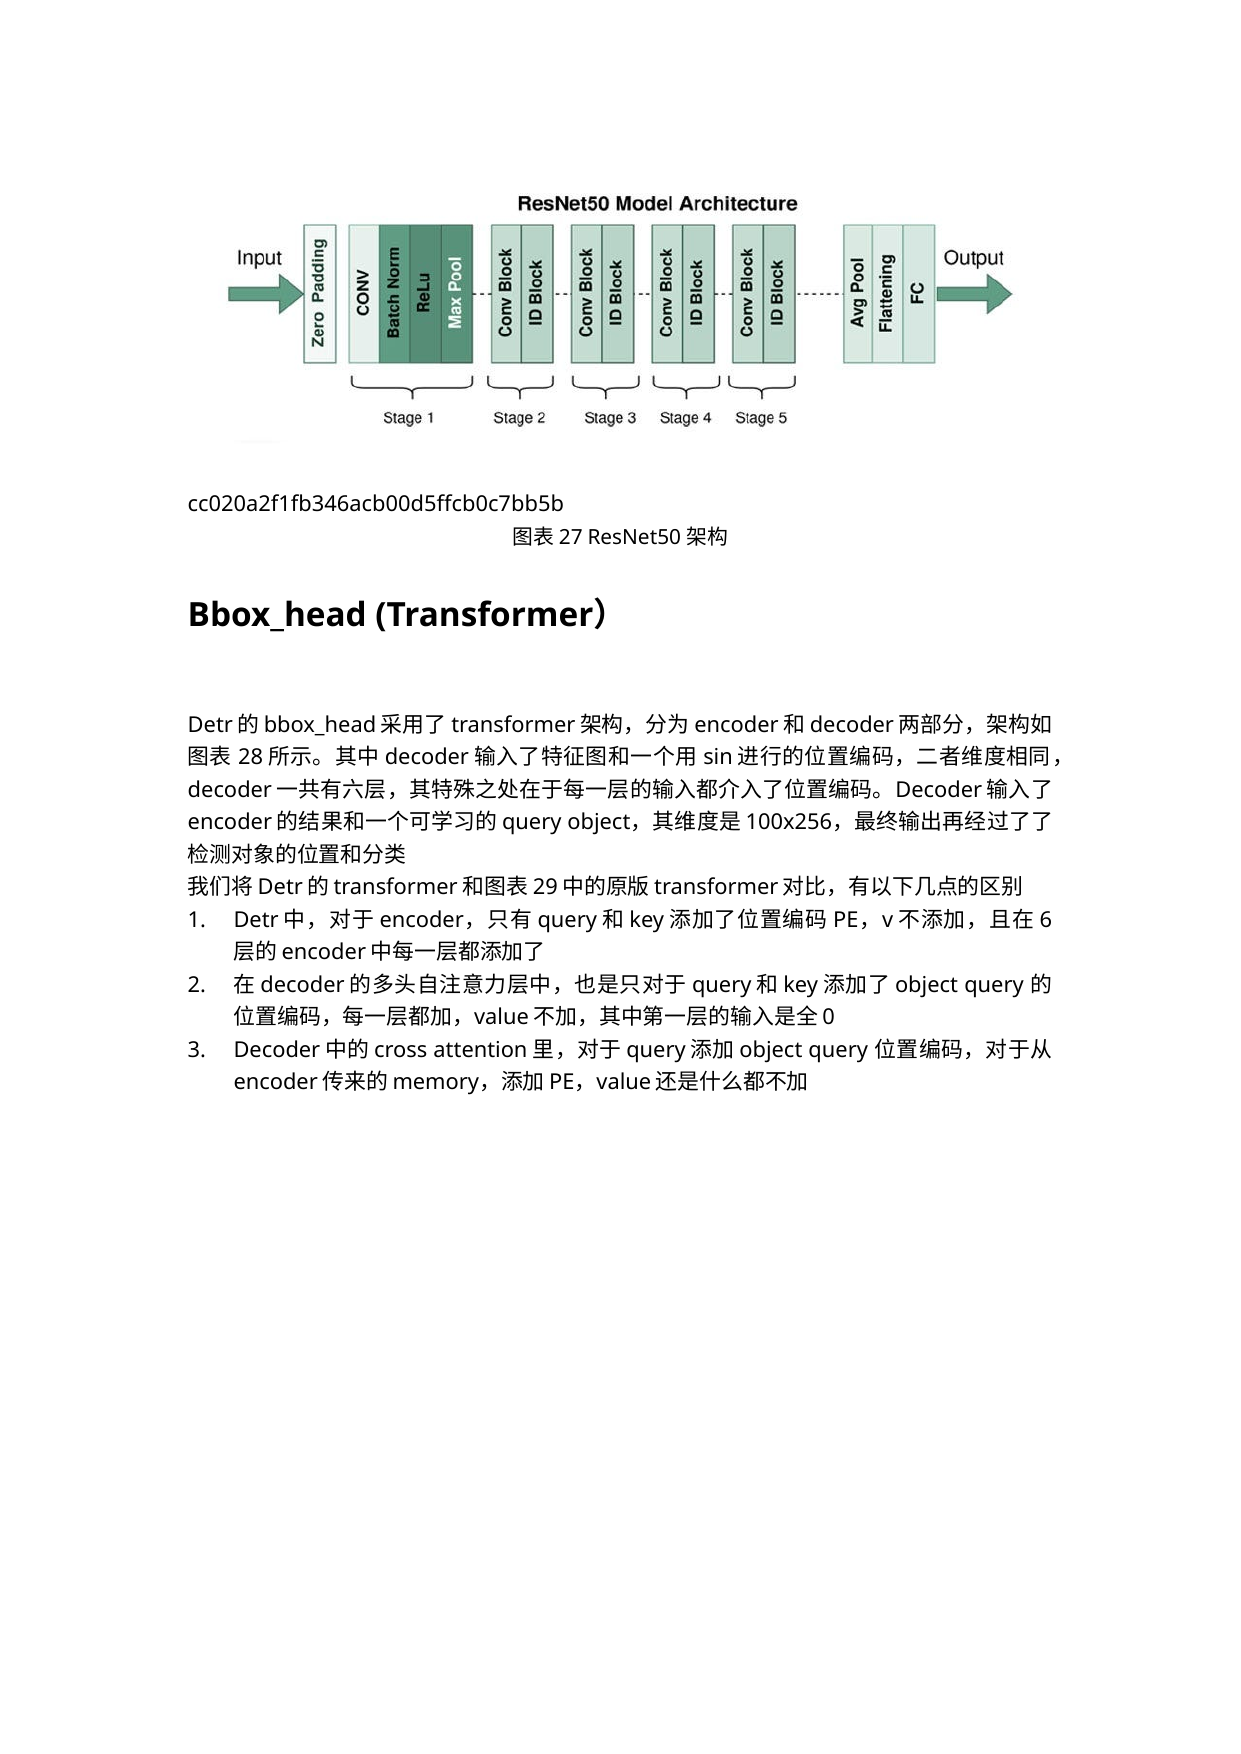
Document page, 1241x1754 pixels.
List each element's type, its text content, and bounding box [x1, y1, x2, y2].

list 在decoder的多头自注意力层中，也是只对于query和key添加了object query 的位置编码，每一层都加，value不加，其中第一层的输入是全0 [187, 966, 1053, 1031]
list Decoder中的cross attention里，对于query添加object query 位置编码，对于从encoder传来的memory，添加PE，value还是什么都不加 [187, 1031, 1053, 1096]
subtitle Bbox_head (Transformer） [187, 579, 1053, 644]
text cc020a2f1fb346acb00d5ffcb0c7bb5b [187, 467, 1053, 519]
list Detr中，对于encoder，只有query和key添加了位置编码PE，v不添加，且在6层的encoder中每一层都添加了 [187, 901, 1053, 966]
text 我们将Detr的transformer和图表 29中的原版transformer对比，有以下几点的区别 [187, 869, 1053, 901]
text 图表 27 ResNet50 架构 [187, 519, 1053, 552]
text Detr的bbox_head采用了transformer架构，分为encoder和decoder两部分，架构如图表 28所示。其中decoder输入了特征图和一个用sin进行的位置编码，二者维度相同，decoder一共有六层，其特殊之处在于每一层的输入都介入了位置编码。Decoder输入了encoder的结果和一个可学习的query object，其维度是100x256，最终输出再经过了了检测对象的位置和分类 [187, 706, 1053, 869]
picture [187, 162, 1053, 467]
